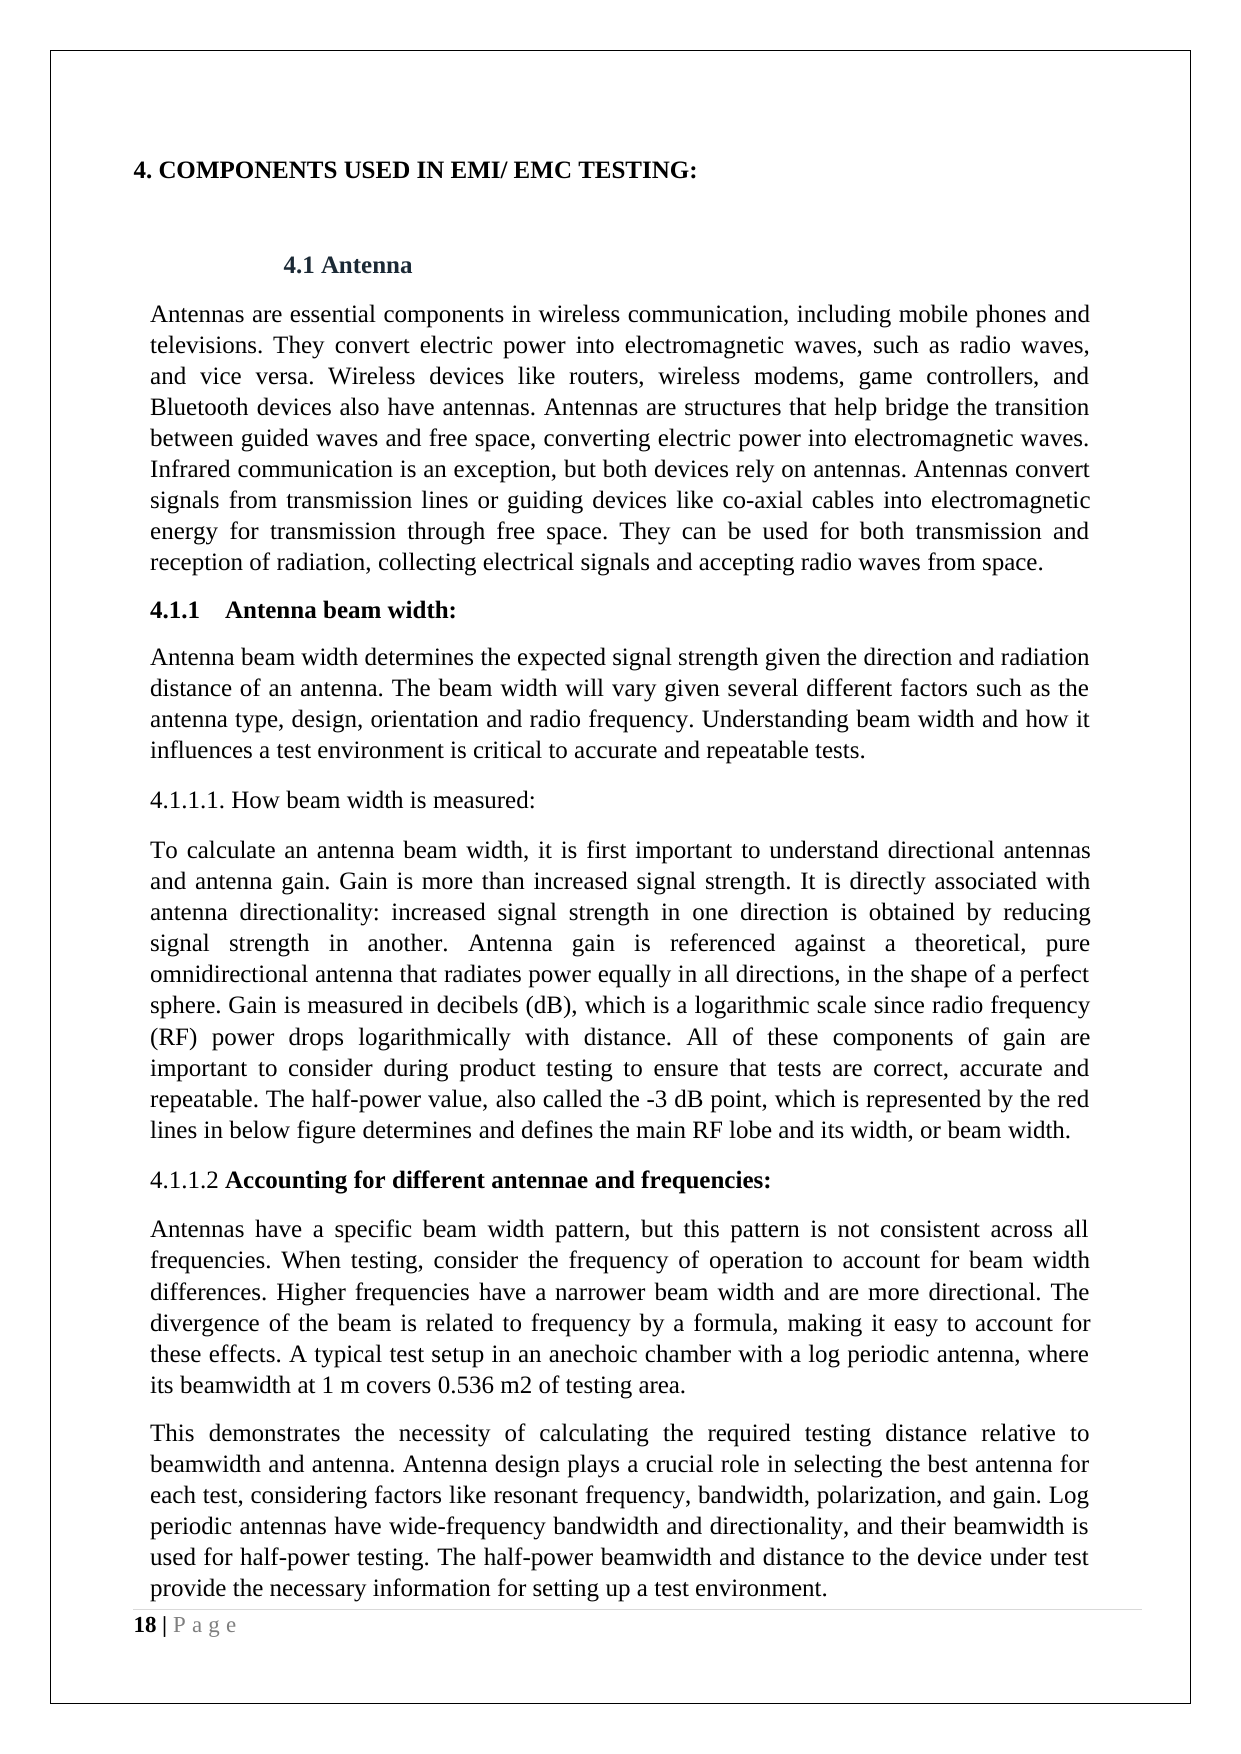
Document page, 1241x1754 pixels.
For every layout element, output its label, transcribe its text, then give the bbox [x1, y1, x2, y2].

text 4.1.1.2 Accounting for different antennae and frequencies: [150, 1165, 1091, 1193]
text 4. COMPONENTS USED IN EMI/ EMC TESTING: [133, 155, 1142, 183]
text To calculate an antenna beam width, it is first important to understand directional antennas and antenna gain. Gain is more than increased signal strength. It is directly associated with antenna directionality: increased signal strength in one direction is obtained by reducing signal strength in another. Antenna gain is referenced against a theoretical, pure omnidirectional antenna that radiates power equally in all directions, in the shape of a perfect sphere. Gain is measured in decibels (dB), which is a logarithmic scale since radio frequency (RF) power drops logarithmically with distance. All of these components of gain are important to consider during product testing to ensure that tests are correct, accurate and repeatable. The half-power value, also called the -3 dB point, which is represented by the red lines in below figure determines and defines the main RF lobe and its width, or beam width. [150, 835, 1091, 1143]
text 4.1.1.1. How beam width is measured: [150, 785, 1090, 814]
subtitle Antenna [283, 251, 1142, 279]
subtitle Antenna beam width: [150, 595, 1142, 623]
text Antennas have a specific beam width pattern, but this pattern is not consistent across all frequencies. When testing, consider the frequency of operation to account for beam width differences. Higher frequencies have a narrower beam width and are more directional. The divergence of the beam is related to frequency by a formula, making it easy to account for these effects. A typical test setup in an anechoic chamber with a log periodic antenna, where its beamwidth at 1 m covers 0.536 m2 of testing area. [150, 1214, 1091, 1398]
text Antenna beam width determines the expected signal strength given the direction and radiation distance of an antenna. The beam width will vary given several different factors such as the antenna type, design, orientation and radio frequency. Understanding beam width and how it influences a test environment is critical to accurate and repeatable tests. [150, 642, 1090, 764]
text Antennas are essential components in wireless communication, including mobile phones and televisions. They convert electric power into electromagnetic waves, such as radio waves, and vice versa. Wireless devices like routers, wireless modems, game controllers, and Bluetooth devices also have antennas. Antennas are structures that help bridge the transition between guided waves and free space, converting electric power into electromagnetic waves. Infrared communication is an exception, but both devices rely on antennas. Antennas convert signals from transmission lines or guiding devices like co-axial cables into electromagnetic energy for transmission through free space. They can be used for both transmission and reception of radiation, collecting electrical signals and accepting radio waves from space. [150, 299, 1091, 576]
text This demonstrates the necessity of calculating the required testing distance relative to beamwidth and antenna. Antenna design plays a crucial role in selecting the best antenna for each test, considering factors like resonant frequency, bandwidth, polarization, and gain. Log periodic antennas have wide-frequency bandwidth and directionality, and their beamwidth is used for half-power testing. The half-power beamwidth and distance to the device under test provide the necessary information for setting up a test environment. [150, 1418, 1090, 1602]
